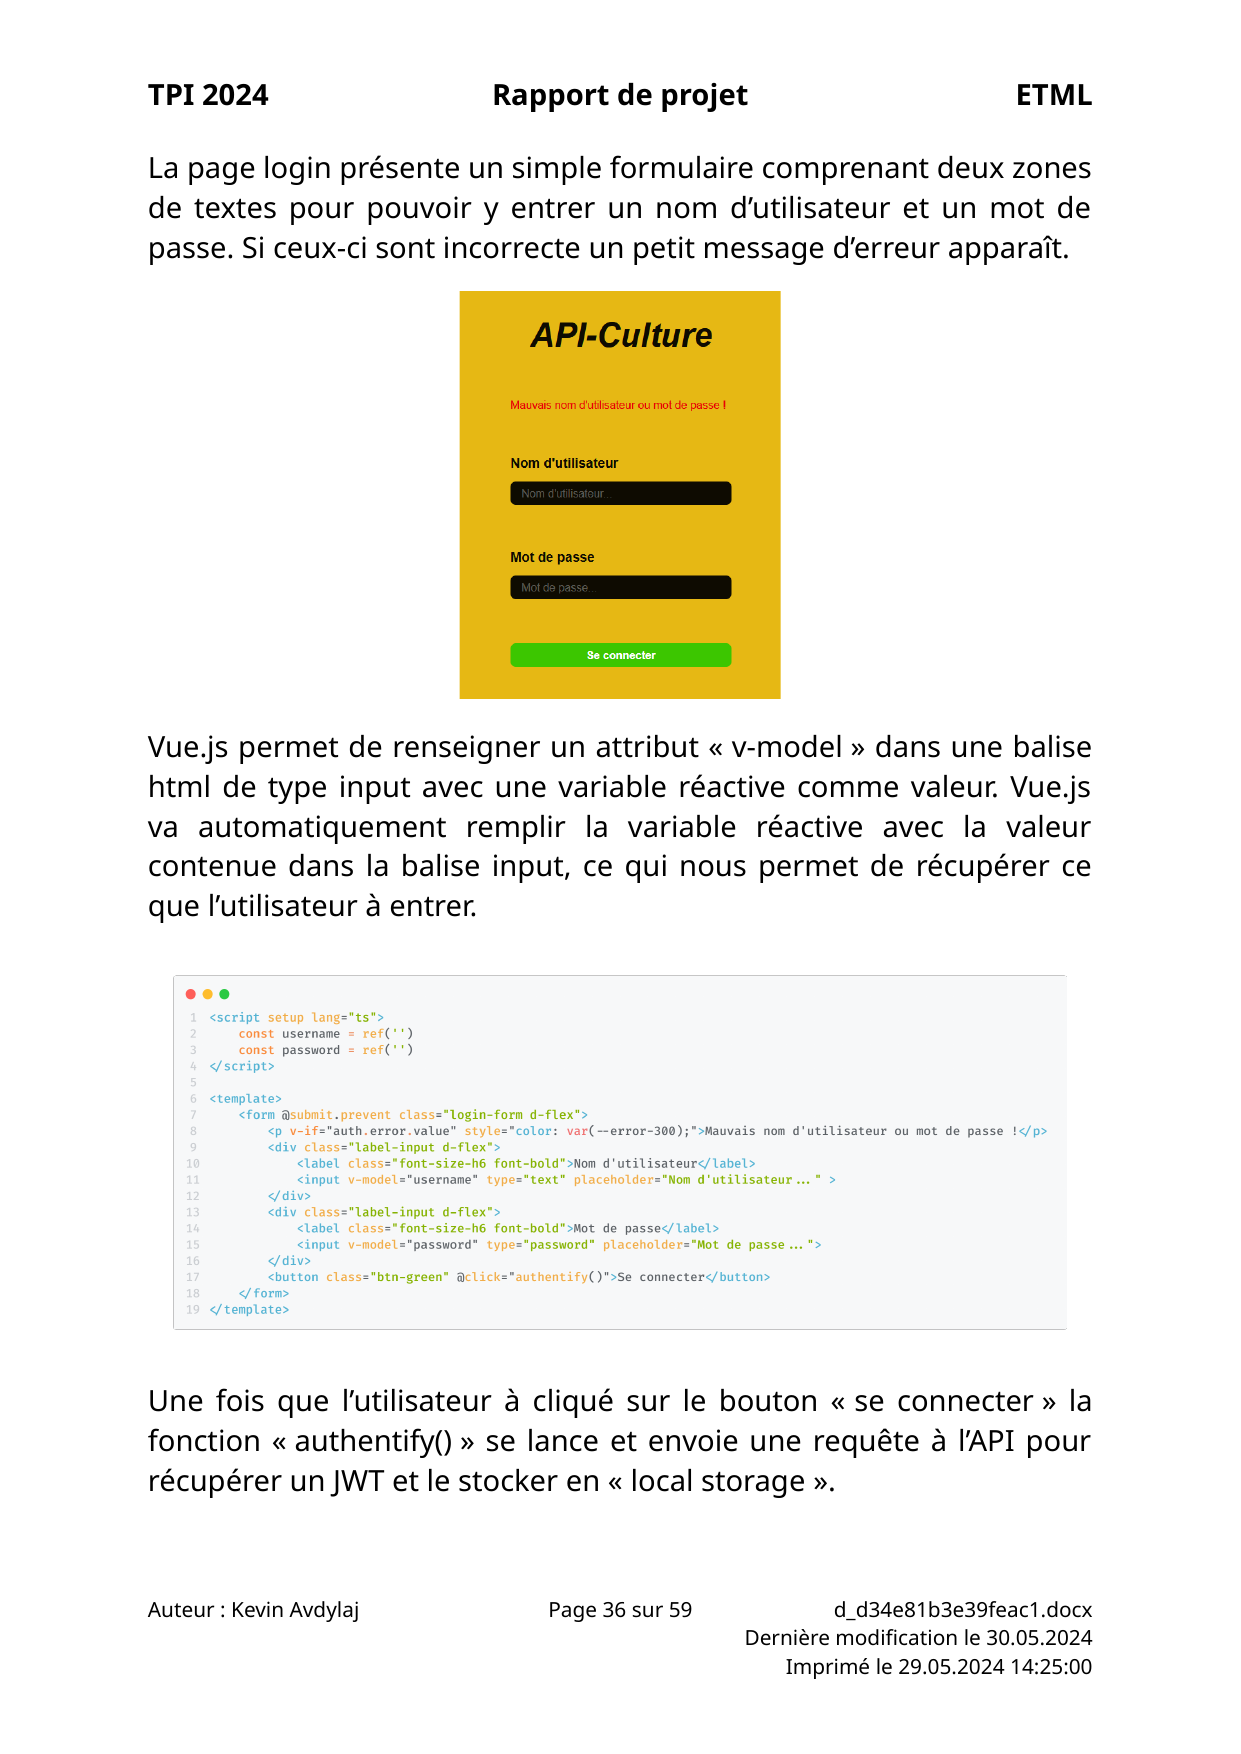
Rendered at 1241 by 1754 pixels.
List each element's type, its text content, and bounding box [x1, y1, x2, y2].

text Une fois que l’utilisateur à cliqué sur le bouton « se connecter » la fonction « authentify() » se lance et envoie une requête à l’API pour récupérer un JWT et le stocker en « local storage ». [148, 1381, 1093, 1500]
text Vue.js permet de renseigner un attribut « v-model » dans une balise html de type input avec une variable réactive comme valeur. Vue.js va automatiquement remplir la variable réactive avec la valeur contenue dans la balise input, ce qui nous permet de récupérer ce que l’utilisateur à entrer. [148, 726, 1093, 925]
picture [459, 291, 781, 699]
text La page login présente un simple formulaire comprenant deux zones de textes pour pouvoir y entrer un nom d’utilisateur et un mot de passe. Si ceux-ci sont incorrecte un petit message d’erreur apparaît. [148, 148, 1093, 267]
picture [147, 950, 1093, 1356]
